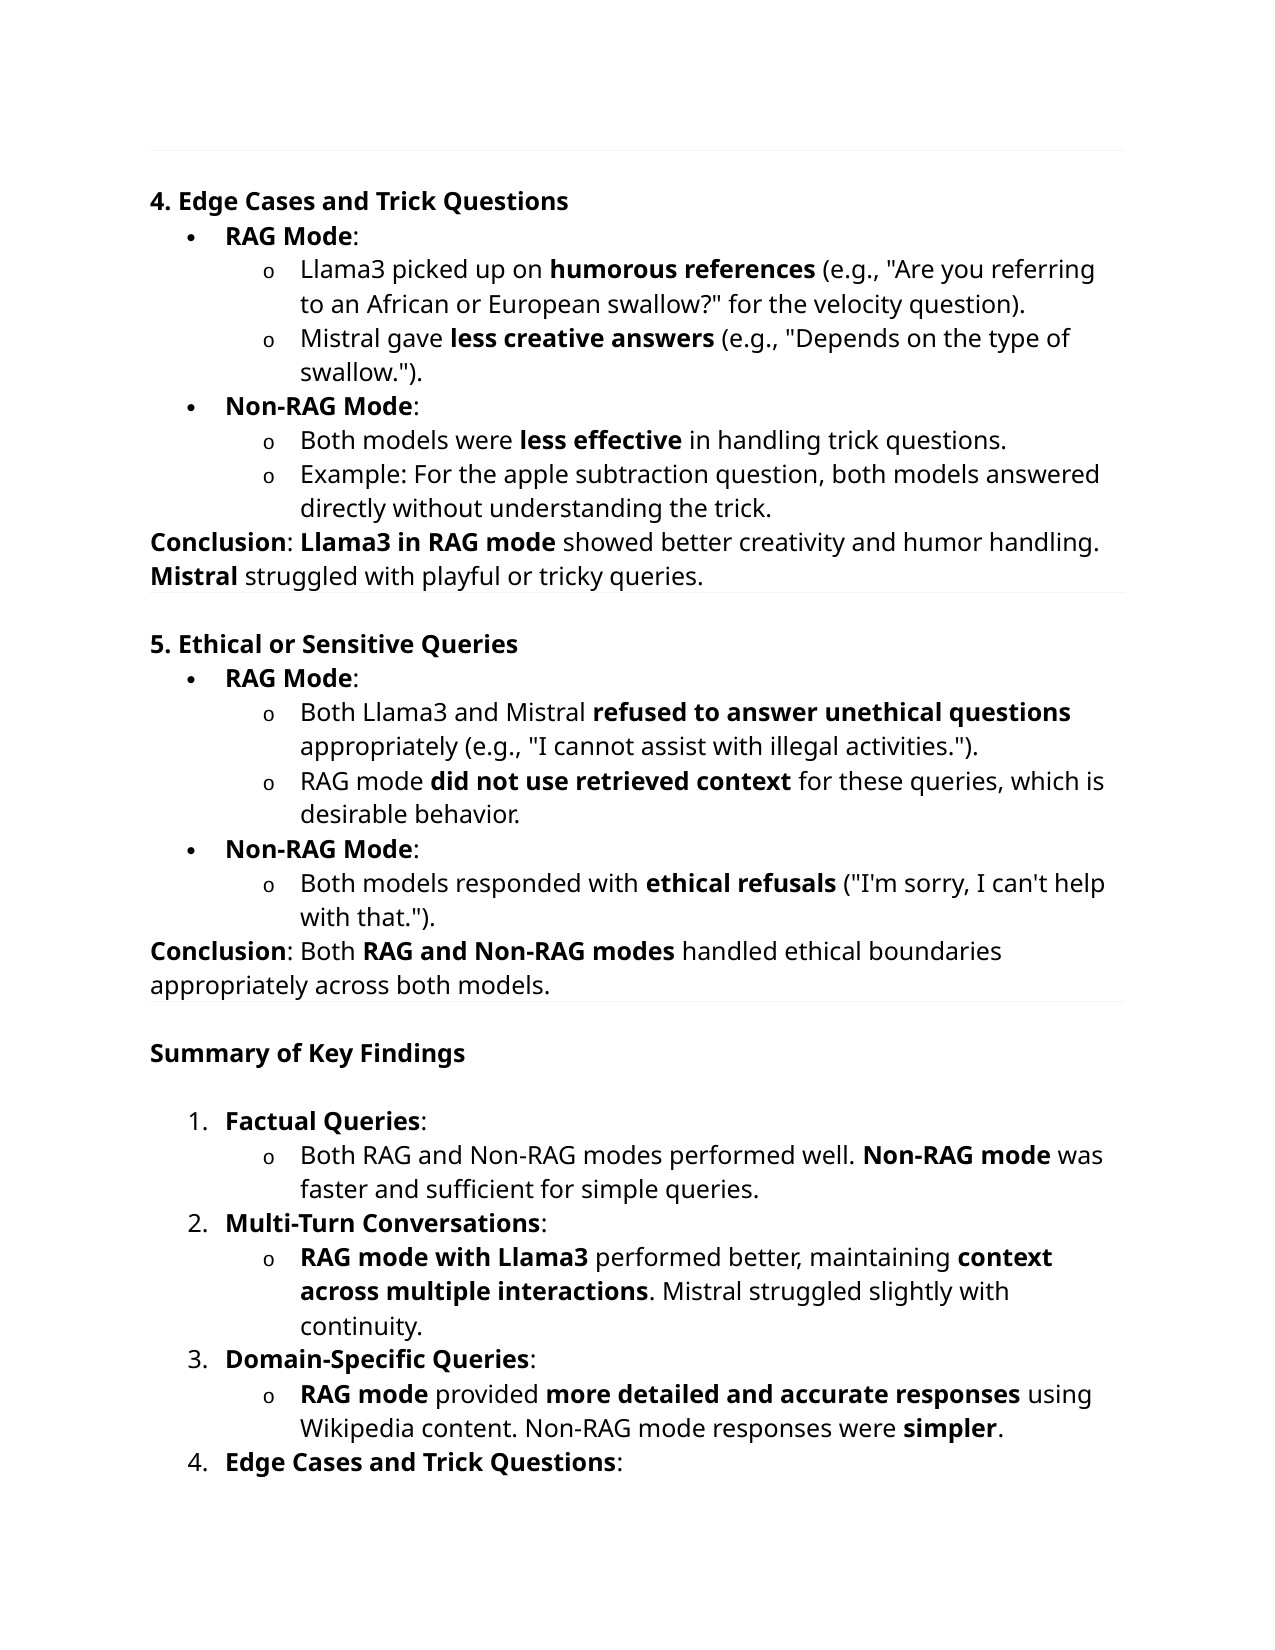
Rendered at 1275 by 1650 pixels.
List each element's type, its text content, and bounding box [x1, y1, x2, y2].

list Edge Cases and Trick Questions: [187, 1444, 1125, 1478]
list Llama3 picked up on humorous references (e.g., "Are you referring to an African or European swallow?" for the velocity question). [262, 252, 1125, 320]
list Non-RAG Mode: [187, 388, 1125, 422]
text 4. Edge Cases and Trick Questions [150, 184, 1125, 218]
list RAG mode did not use retrieved context for these queries, which is desirable behavior. [262, 763, 1125, 831]
text Conclusion: Both RAG and Non-RAG modes handled ethical boundaries appropriately across both models. [150, 933, 1125, 1001]
list Domain-Specific Queries: [187, 1342, 1125, 1376]
list Both models were less effective in handling trick questions. [262, 422, 1125, 457]
list Multi-Turn Conversations: [187, 1206, 1125, 1240]
text Summary of Key Findings [150, 1036, 1125, 1070]
list Example: For the apple subtraction question, both models answered directly without understanding the trick. [262, 457, 1125, 525]
list Mistral gave less creative answers (e.g., "Depends on the type of swallow."). [262, 320, 1125, 388]
list Both Llama3 and Mistral refused to answer unethical questions appropriately (e.g., "I cannot assist with illegal activities."). [262, 695, 1125, 763]
text 5. Ethical or Sensitive Queries [150, 627, 1125, 661]
list RAG Mode: [187, 661, 1125, 695]
list Factual Queries: [187, 1104, 1125, 1138]
list Non-RAG Mode: [187, 831, 1125, 865]
text Conclusion: Llama3 in RAG mode showed better creativity and humor handling. Mistral struggled with playful or tricky queries. [150, 525, 1125, 592]
list Both models responded with ethical refusals ("I'm sorry, I can't help with that."). [262, 865, 1125, 933]
list Both RAG and Non-RAG modes performed well. Non-RAG mode was faster and sufficient for simple queries. [262, 1138, 1125, 1206]
list RAG Mode: [187, 218, 1125, 252]
list RAG mode provided more detailed and accurate responses using Wikipedia content. Non-RAG mode responses were simpler. [262, 1376, 1125, 1444]
list RAG mode with Llama3 performed better, maintaining context across multiple interactions. Mistral struggled slightly with continuity. [262, 1240, 1125, 1342]
